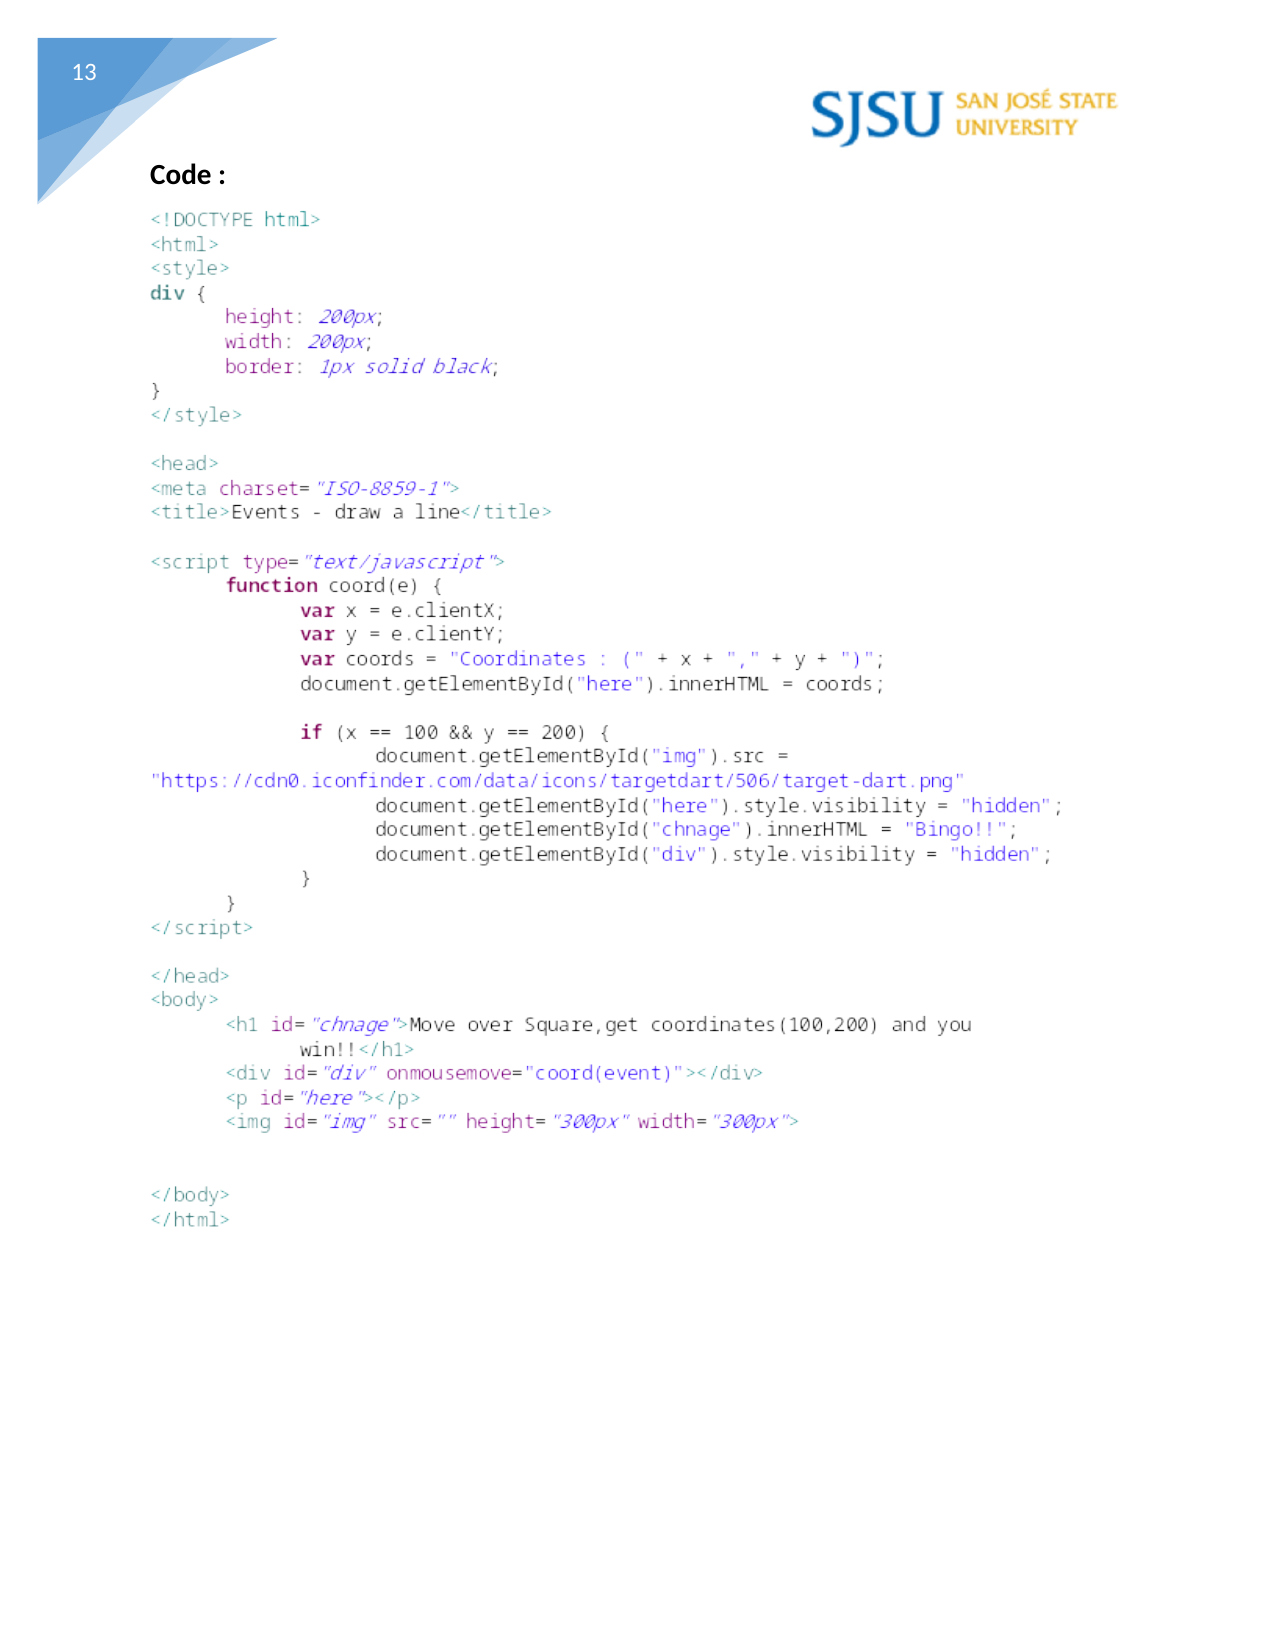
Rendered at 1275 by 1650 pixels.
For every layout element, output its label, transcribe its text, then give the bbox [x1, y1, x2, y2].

picture [37, 37, 279, 206]
text Code : [150, 156, 1125, 191]
picture [797, 75, 1125, 156]
